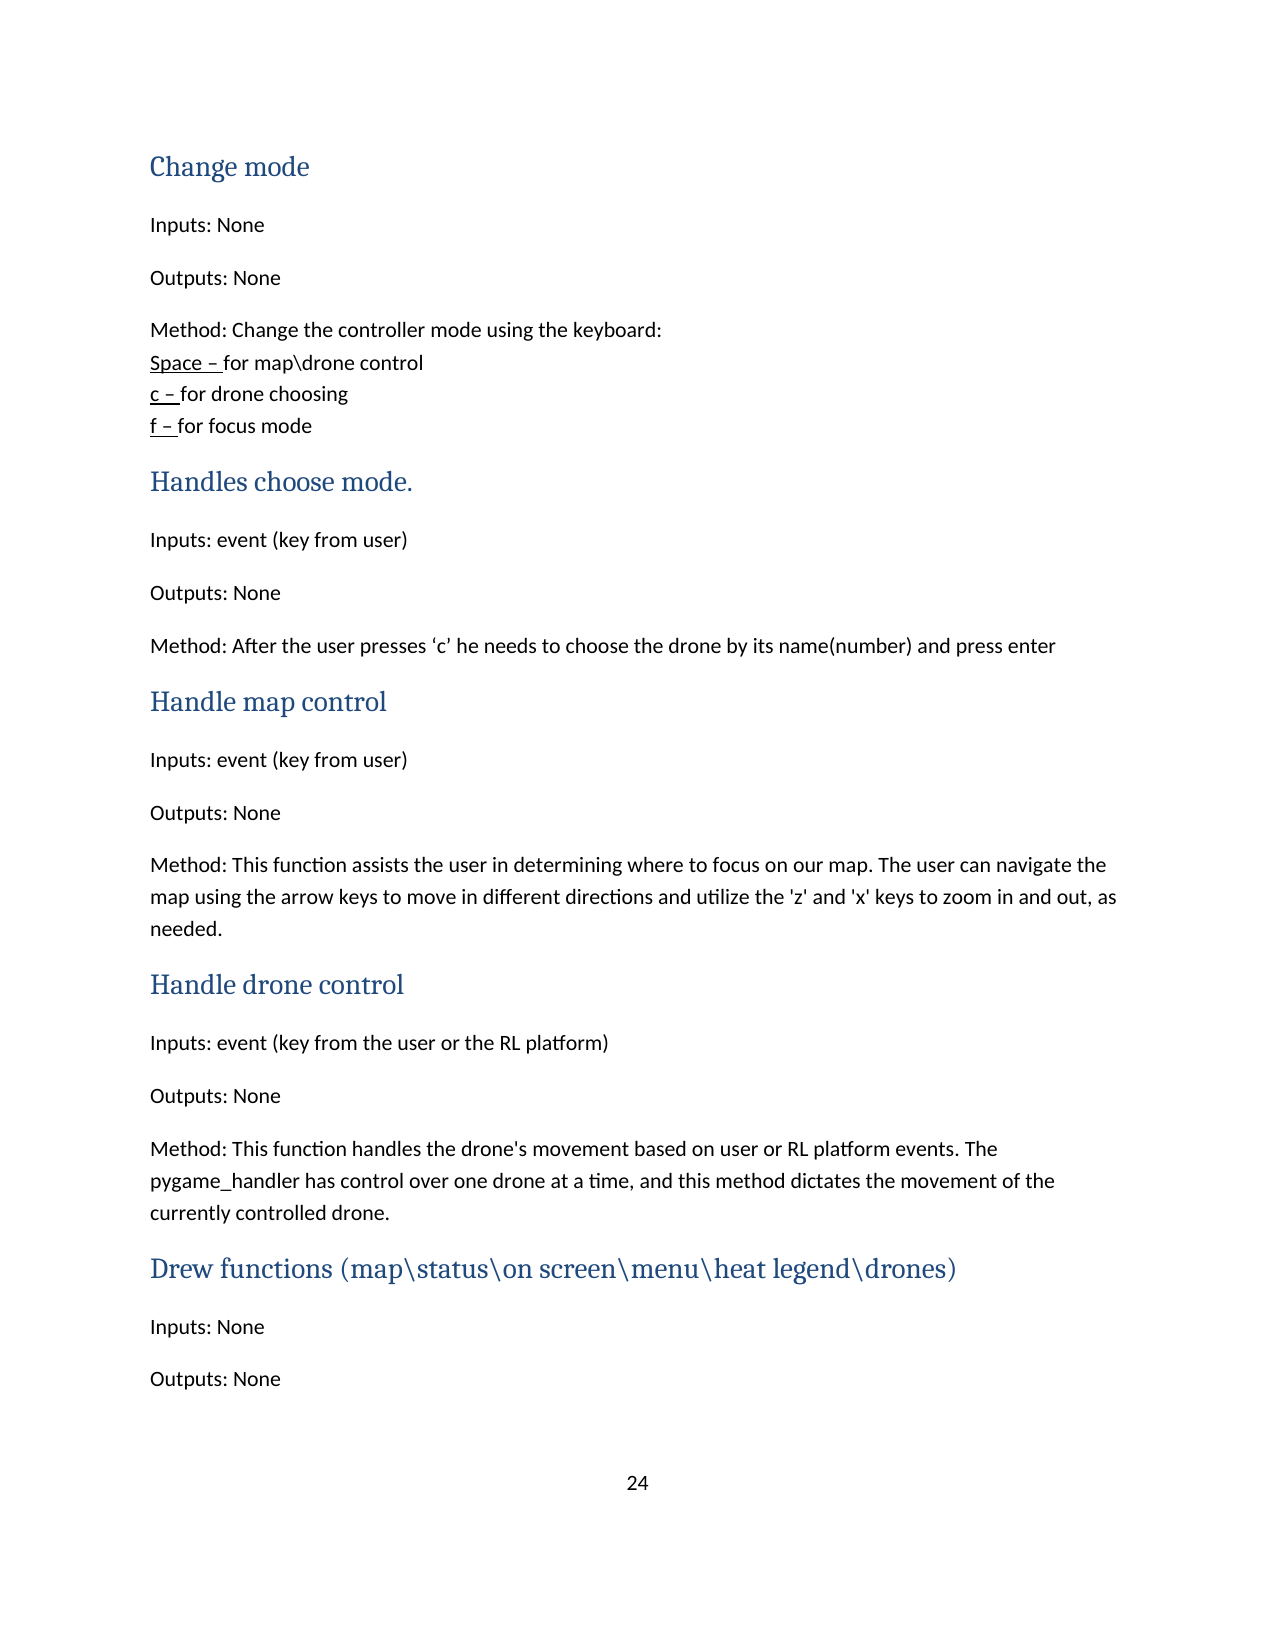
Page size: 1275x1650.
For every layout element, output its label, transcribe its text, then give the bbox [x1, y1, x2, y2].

text Outputs: None [150, 1082, 1125, 1109]
text Outputs: None [150, 1366, 1125, 1392]
text Inputs: event (key from the user or the RL platform) [150, 1029, 1125, 1056]
text Method: After the user presses ‘c’ he needs to choose the drone by its name(number) and press enter [150, 632, 1125, 659]
text Outputs: None [150, 579, 1125, 606]
text Method: Change the controller mode using the keyboard: Space – for map\drone control c – for drone choosing f – for focus mode [150, 317, 1125, 439]
text Outputs: None [150, 799, 1125, 825]
text Method: This function assists the user in determining where to focus on our map. The user can navigate the map using the arrow keys to move in different directions and utilize the 'z' and 'x' keys to zoom in and out, as needed. [150, 852, 1125, 942]
text Inputs: None [150, 1313, 1125, 1339]
text Handle map control [150, 685, 1125, 718]
text Outputs: None [150, 264, 1125, 291]
text Inputs: event (key from user) [150, 746, 1125, 773]
text Handles choose mode. [150, 465, 1125, 499]
text Drew functions (map\status\on screen\menu\heat legend\drones) [150, 1252, 1125, 1285]
text Inputs: None [150, 211, 1125, 238]
text Inputs: event (key from user) [150, 526, 1125, 553]
text Handle drone control [150, 968, 1125, 1002]
text Method: This function handles the drone's movement based on user or RL platform events. The pygame_handler has control over one drone at a time, and this method dictates the movement of the currently controlled drone. [150, 1135, 1125, 1226]
text Change mode [150, 150, 1125, 183]
